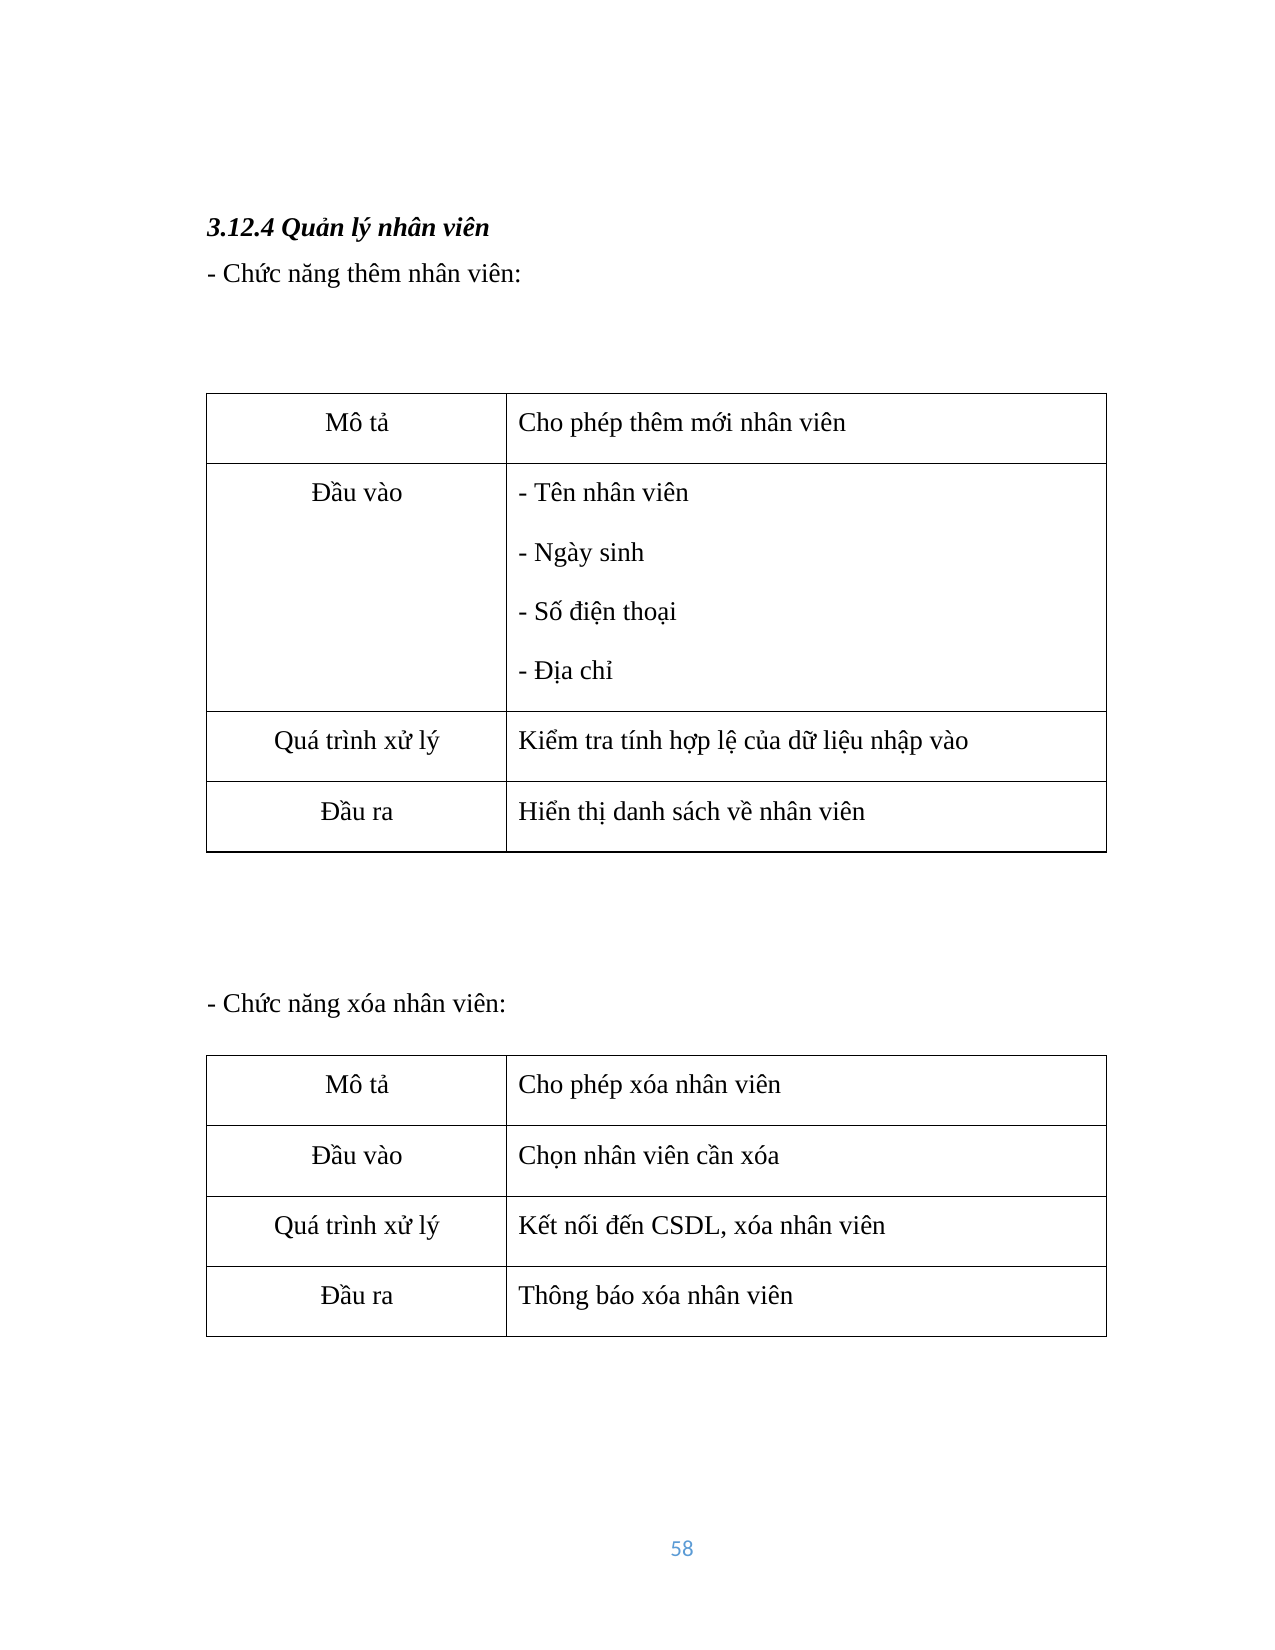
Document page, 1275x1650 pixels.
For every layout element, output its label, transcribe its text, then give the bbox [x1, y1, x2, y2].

text - Chức năng thêm nhân viên: [207, 258, 1157, 289]
table_cell Thông báo xóa nhân viên [507, 1267, 1106, 1336]
table_cell Đầu vào [207, 464, 506, 711]
table_cell Kiểm tra tính hợp lệ của dữ liệu nhập vào [507, 712, 1106, 781]
table_cell Quá trình xử lý [207, 712, 506, 781]
table_cell Quá trình xử lý [207, 1197, 506, 1266]
table_header Mô tả [207, 394, 506, 463]
table_cell Chọn nhân viên cần xóa [507, 1126, 1106, 1196]
table_cell Kết nối đến CSDL, xóa nhân viên [507, 1197, 1106, 1266]
table_cell - Tên nhân viên - Ngày sinh - Số điện thoại - Địa chỉ [507, 464, 1106, 711]
table_cell Hiển thị danh sách về nhân viên [507, 782, 1106, 851]
table_header Cho phép thêm mới nhân viên [507, 394, 1106, 463]
table_cell Đầu vào [207, 1126, 506, 1196]
text - Chức năng xóa nhân viên: [207, 987, 1157, 1018]
subtitle 3.12.4 Quản lý nhân viên [207, 211, 1157, 242]
table_cell Đầu ra [207, 1267, 506, 1336]
table_header Cho phép xóa nhân viên [507, 1056, 1106, 1125]
table_header Mô tả [207, 1056, 506, 1125]
table_cell Đầu ra [207, 782, 506, 851]
